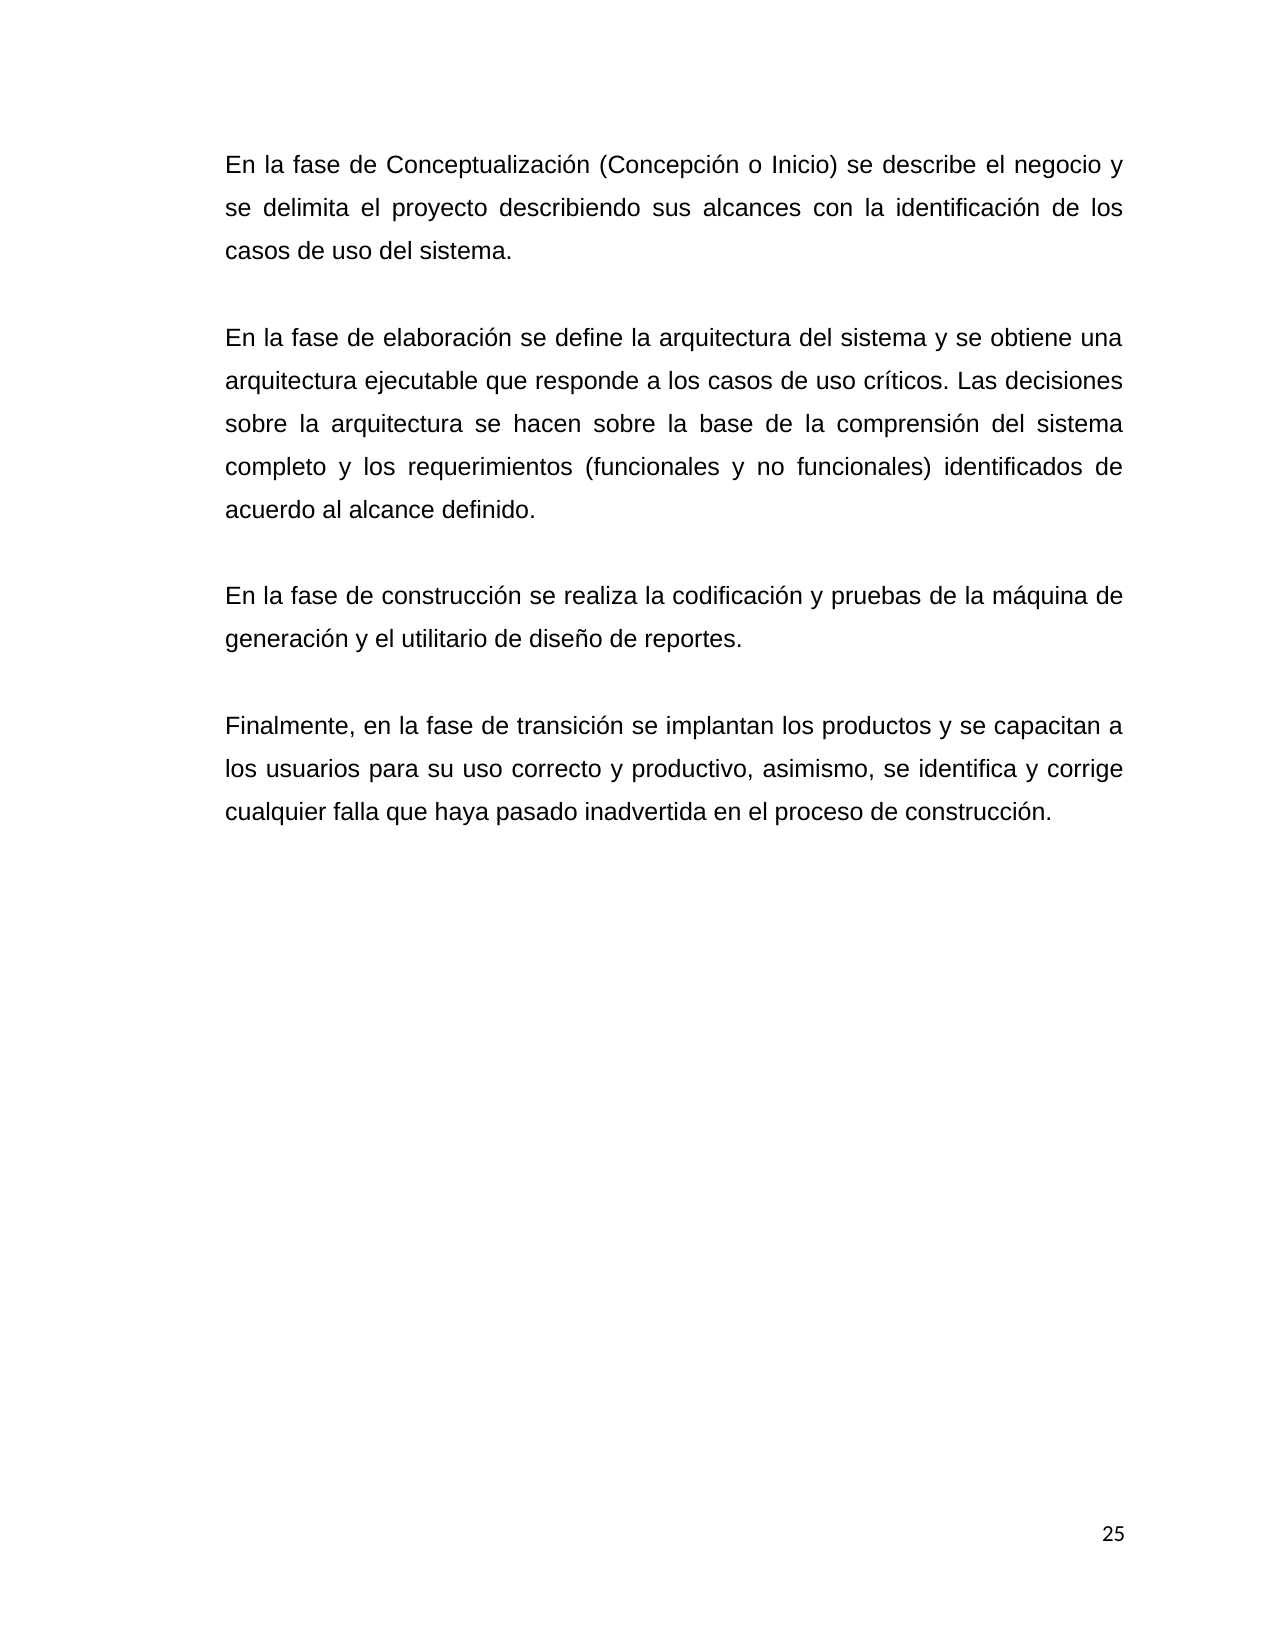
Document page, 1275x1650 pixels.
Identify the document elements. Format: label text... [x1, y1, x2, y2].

text En la fase de construcción se realiza la codificación y pruebas de la máquina de generación y el utilitario de diseño de reportes. [225, 581, 1125, 653]
text En la fase de Conceptualización (Concepción o Inicio) se describe el negocio y se delimita el proyecto describiendo sus alcances con la identificación de los casos de uso del sistema. [225, 150, 1125, 265]
text En la fase de elaboración se define la arquitectura del sistema y se obtiene una arquitectura ejecutable que responde a los casos de uso críticos. Las decisiones sobre la arquitectura se hacen sobre la base de la comprensión del sistema completo y los requerimientos (funcionales y no funcionales) identificados de acuerdo al alcance definido. [225, 322, 1125, 524]
text Finalmente, en la fase de transición se implantan los productos y se capacitan a los usuarios para su uso correcto y productivo, asimismo, se identifica y corrige cualquier falla que haya pasado inadvertida en el proceso de construcción. [225, 711, 1125, 826]
